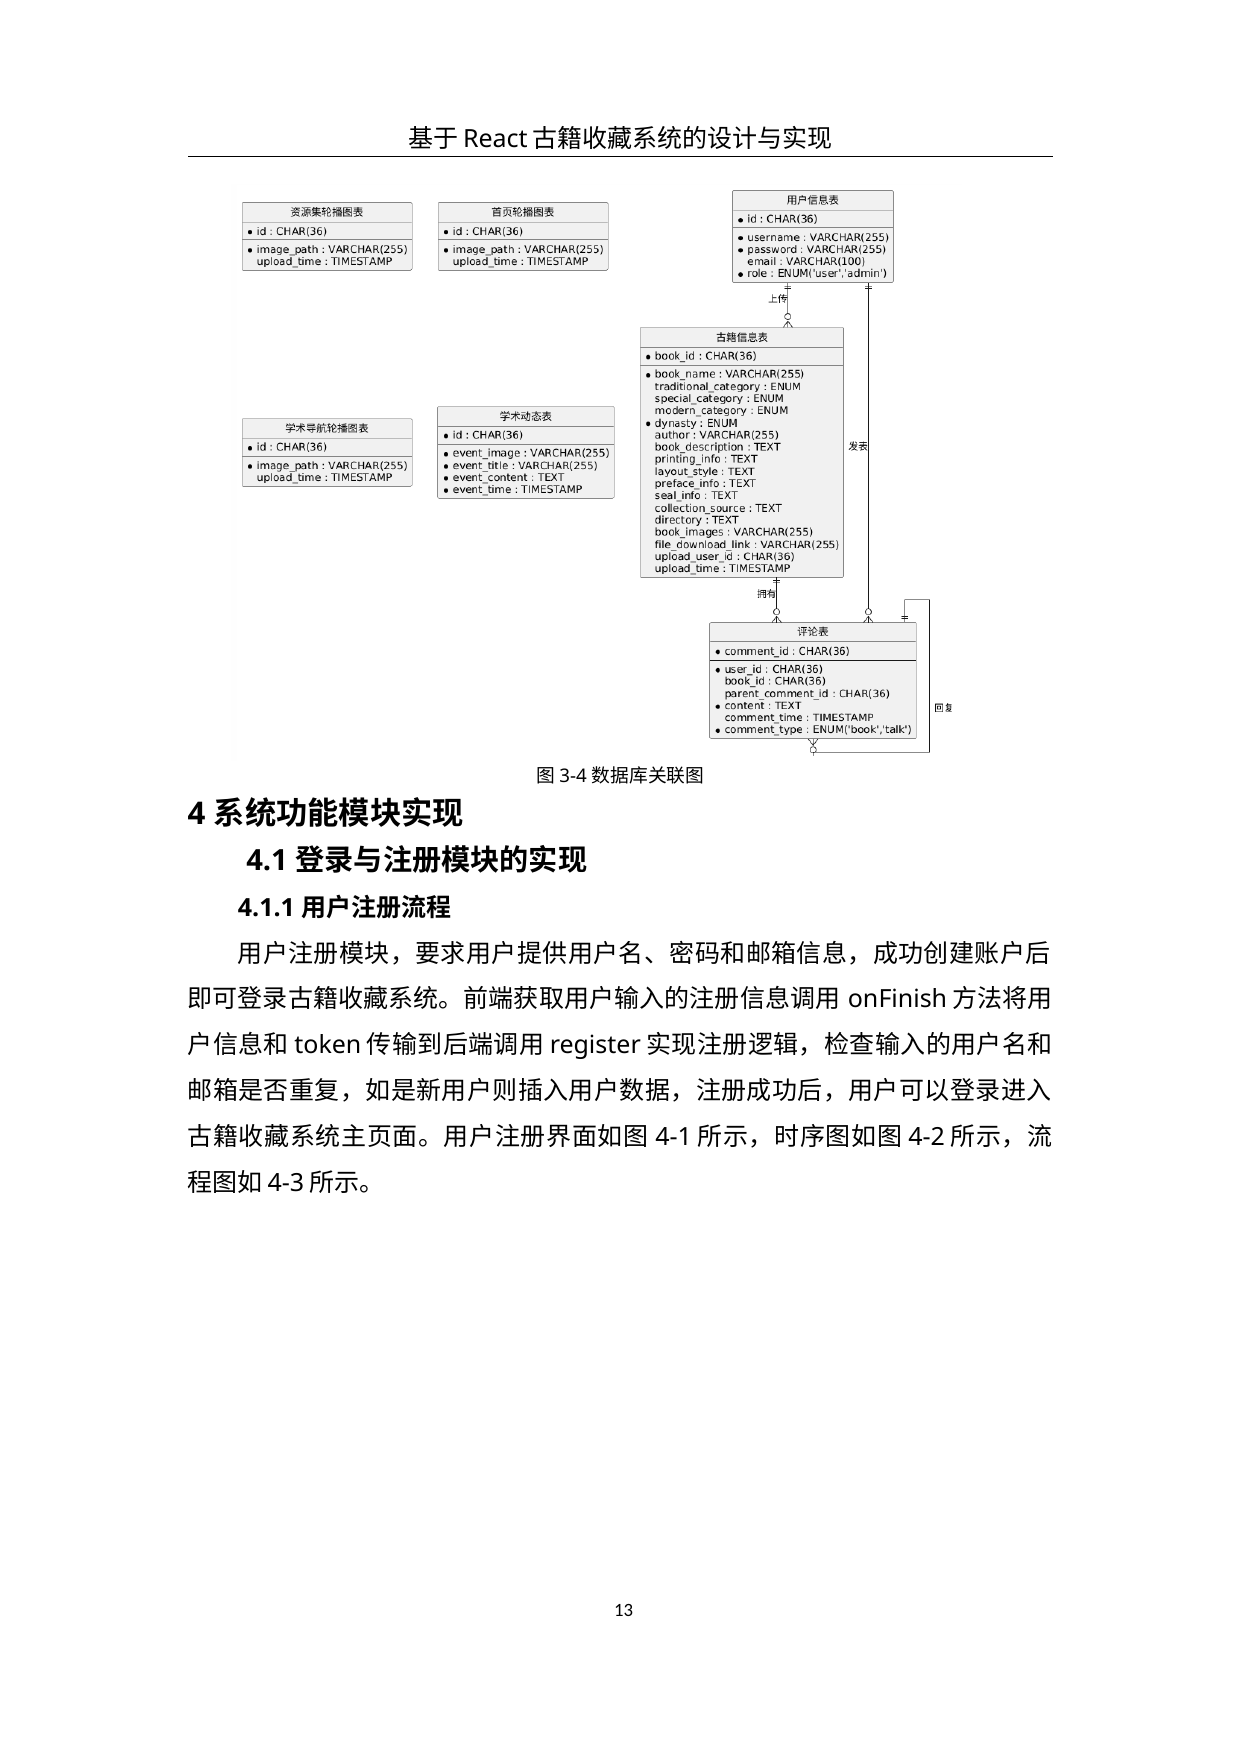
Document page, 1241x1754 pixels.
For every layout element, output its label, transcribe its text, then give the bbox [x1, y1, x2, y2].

text 图 3-4 数据库关联图 [187, 761, 1053, 788]
text 4.1.1 用户注册流程 [187, 879, 1053, 925]
text 用户注册模块，要求用户提供用户名、密码和邮箱信息，成功创建账户后即可登录古籍收藏系统。前端获取用户输入的注册信息调用onFinish方法将用户信息和token传输到后端调用register实现注册逻辑，检查输入的用户名和邮箱是否重复，如是新用户则插入用户数据，注册成功后，用户可以登录进入古籍收藏系统主页面。用户注册界面如图4-1所示，时序图如图4-2所示，流程图如4-3所示。 [187, 925, 1053, 1200]
text 4 系统功能模块实现 [187, 788, 1053, 834]
picture [231, 184, 963, 761]
text 4.1 登录与注册模块的实现 [187, 834, 1053, 879]
